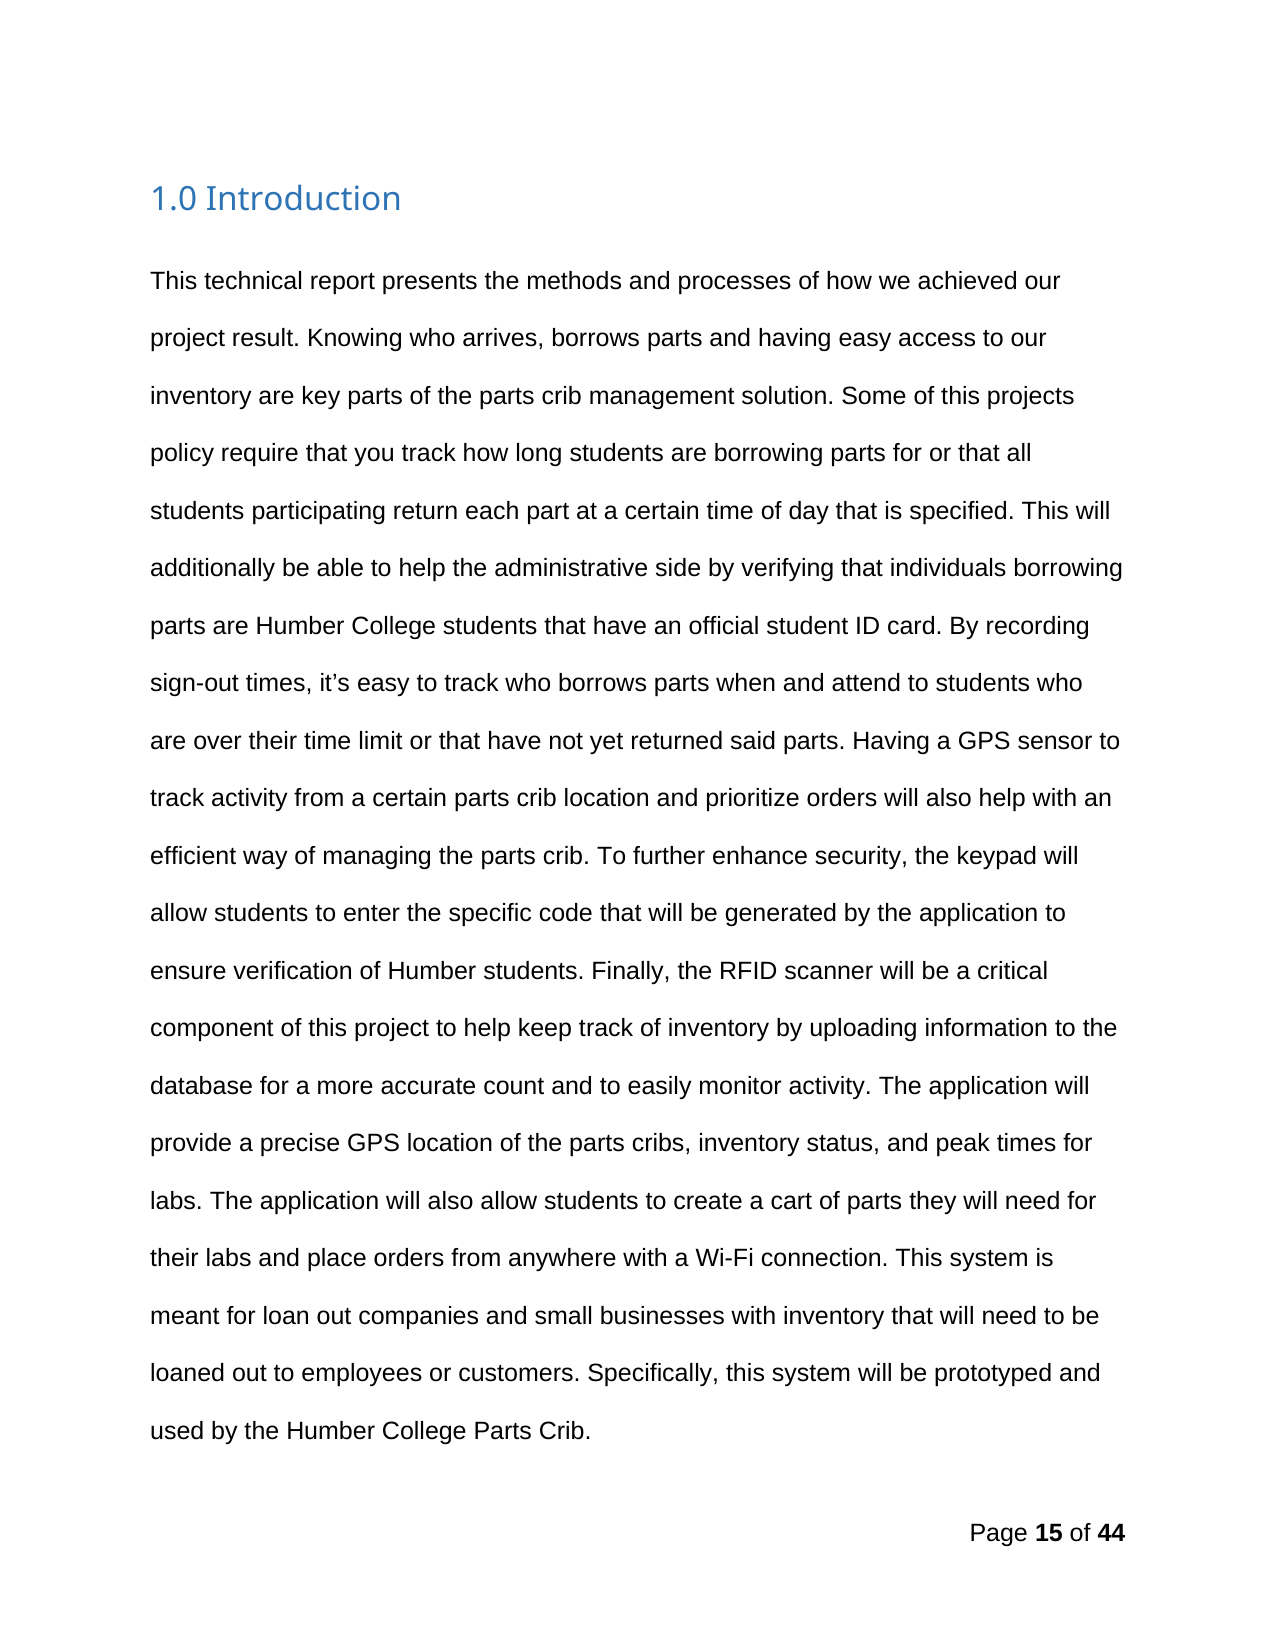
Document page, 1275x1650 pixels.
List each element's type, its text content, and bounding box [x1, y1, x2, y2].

text This technical report presents the methods and processes of how we achieved our project result. Knowing who arrives, borrows parts and having easy access to our inventory are key parts of the parts crib management solution. Some of this projects policy require that you track how long students are borrowing parts for or that all students participating return each part at a certain time of day that is specified. This will additionally be able to help the administrative side by verifying that individuals borrowing parts are Humber College students that have an official student ID card. By recording sign-out times, it’s easy to track who borrows parts when and attend to students who are over their time limit or that have not yet returned said parts. Having a GPS sensor to track activity from a certain parts crib location and prioritize orders will also help with an efficient way of managing the parts crib. To further enhance security, the keypad will allow students to enter the specific code that will be generated by the application to ensure verification of Humber students. Finally, the RFID scanner will be a critical component of this project to help keep track of inventory by uploading information to the database for a more accurate count and to easily monitor activity. The application will provide a precise GPS location of the parts cribs, inventory status, and peak times for labs. The application will also allow students to create a cart of parts they will need for their labs and place orders from anywhere with a Wi-Fi connection. This system is meant for loan out companies and small businesses with inventory that will need to be loaned out to employees or customers. Specifically, this system will be prototyped and used by the Humber College Parts Crib. [150, 266, 1125, 1444]
subtitle 1.0 Introduction [150, 175, 1125, 220]
